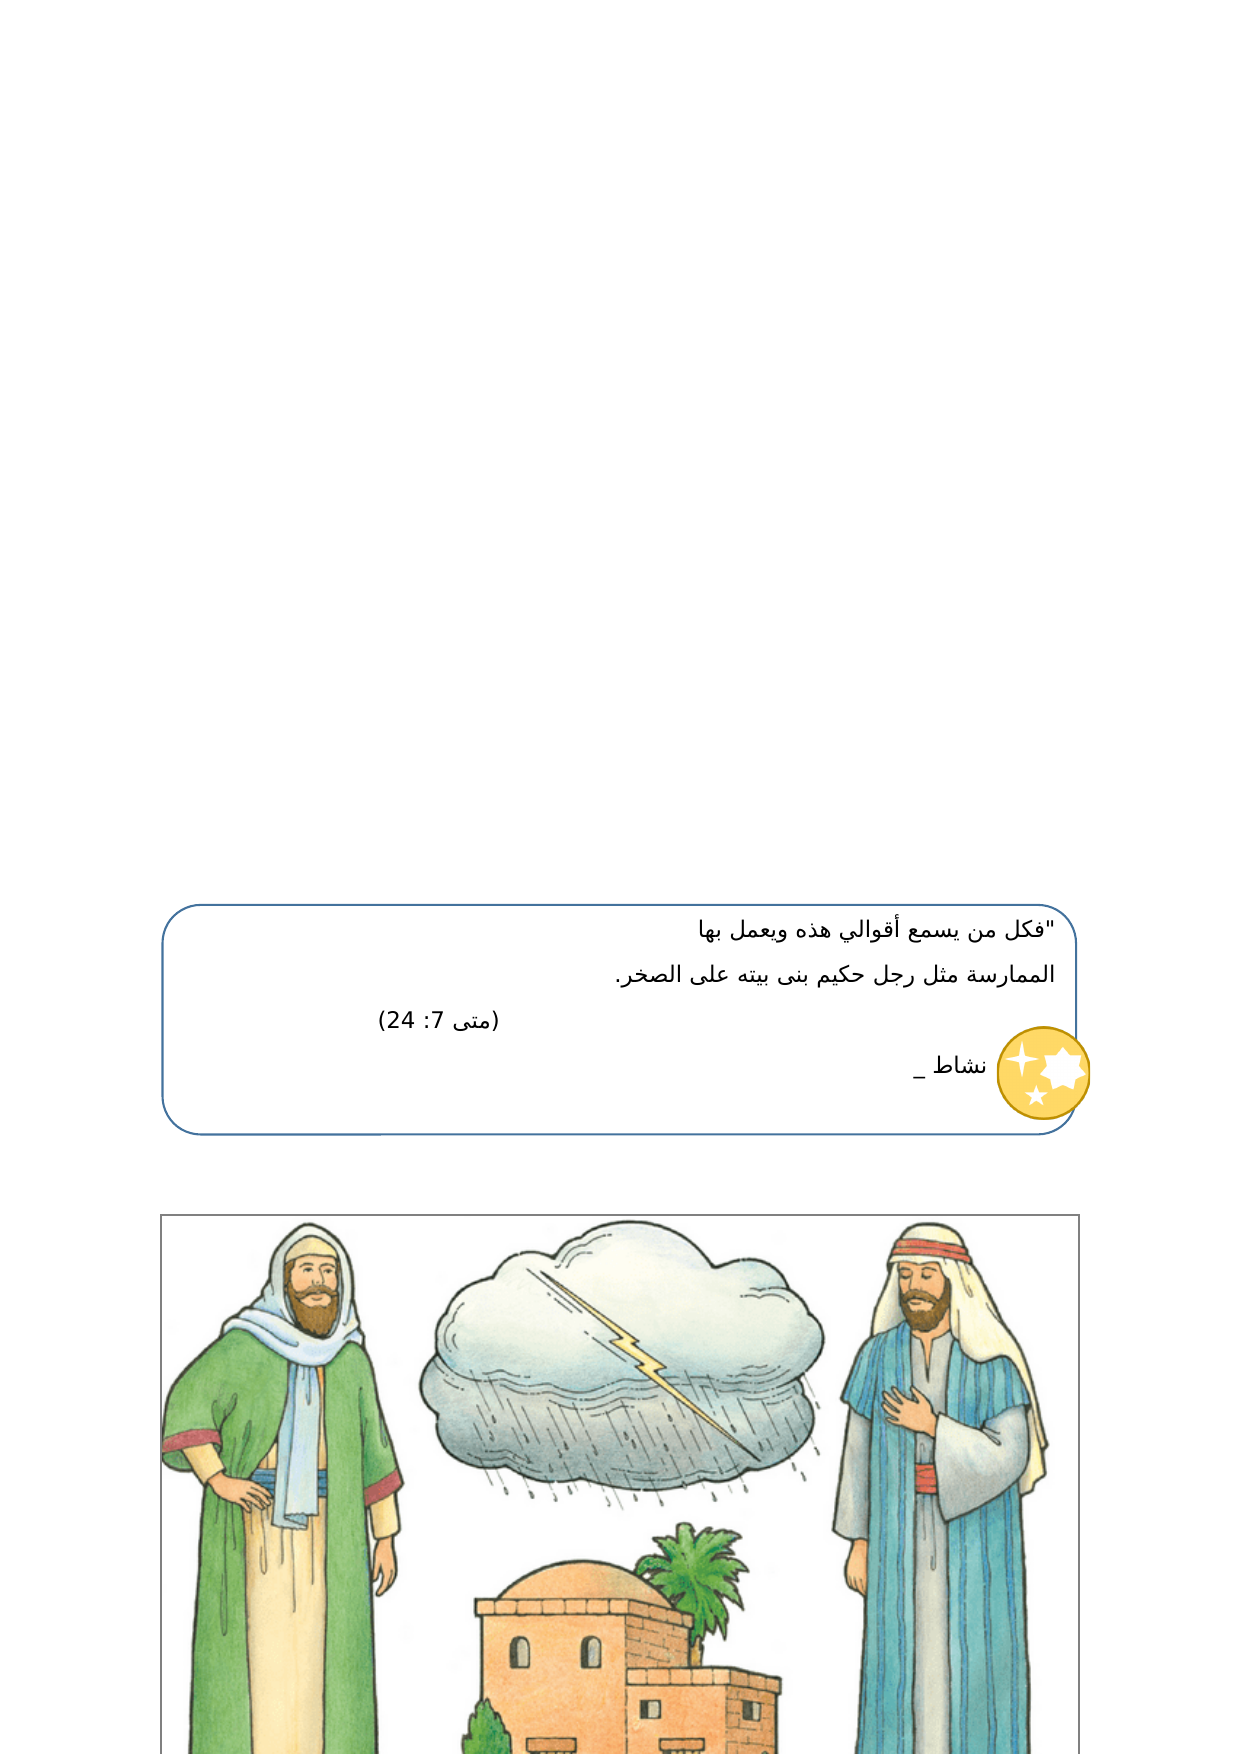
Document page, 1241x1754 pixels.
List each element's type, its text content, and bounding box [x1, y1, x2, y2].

text نشاط _ [150, 1052, 996, 1079]
text "فكل من يسمع أقوالي هذه ويعمل بها [150, 916, 1090, 943]
picture [996, 1026, 1091, 1120]
picture [162, 1216, 1078, 1754]
text (متى 7: 24) [150, 1007, 1090, 1033]
text الممارسة مثل رجل حكيم بنى بيته على الصخر. [150, 961, 1090, 988]
